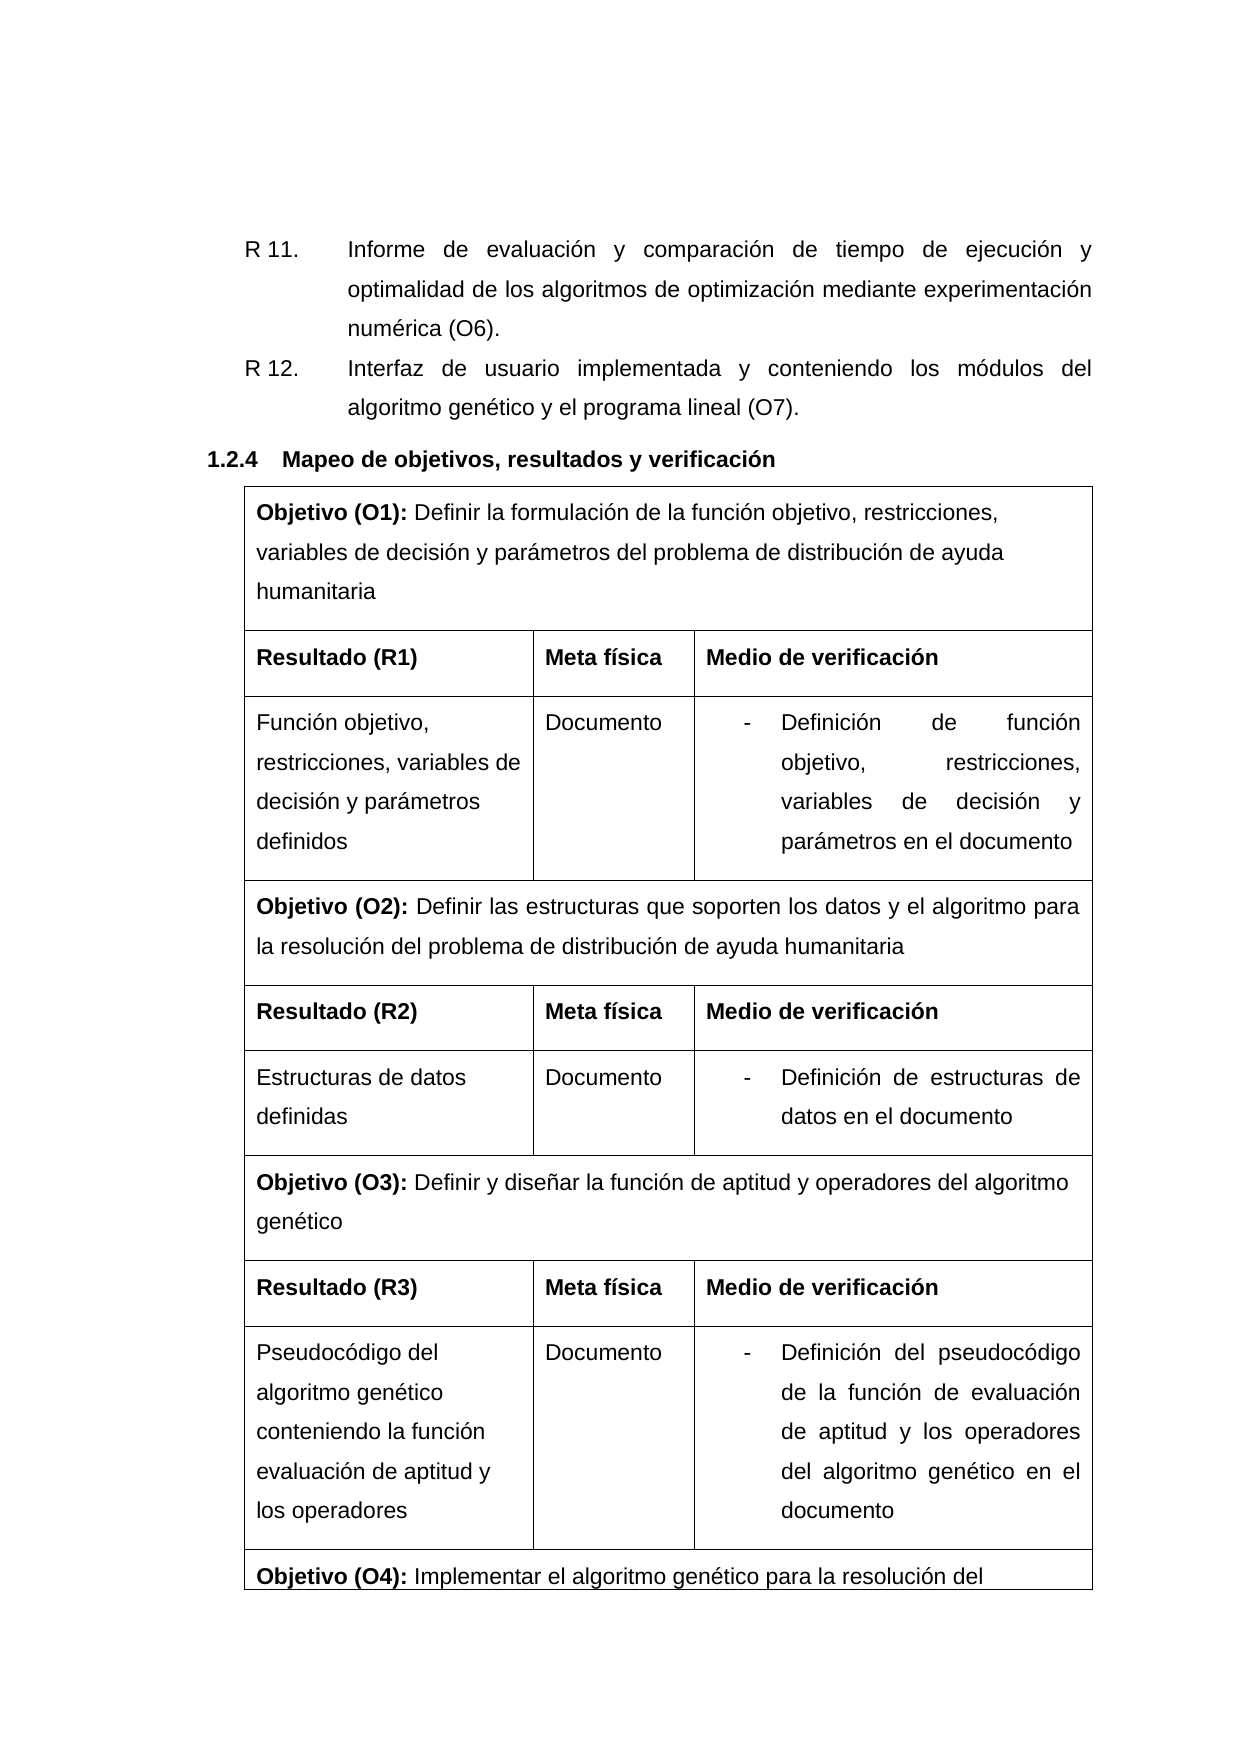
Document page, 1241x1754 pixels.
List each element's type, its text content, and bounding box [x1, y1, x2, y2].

table_cell Definición de función objetivo, restricciones, variables de decisión y parámetros en el documento [695, 697, 1092, 879]
table_cell Medio de verificación [695, 631, 1092, 696]
table_cell Meta física [534, 1261, 694, 1326]
table_cell Documento [534, 1327, 694, 1549]
list Interfaz de usuario implementada y conteniendo los módulos del algoritmo genético y el programa lineal (O7). [244, 355, 1092, 421]
table_cell Resultado (R3) [245, 1261, 533, 1326]
table_cell Definición de estructuras de datos en el documento [695, 1051, 1092, 1155]
table_cell Documento [534, 697, 694, 879]
list Informe de evaluación y comparación de tiempo de ejecución y optimalidad de los algoritmos de optimización mediante experimentación numérica (O6). [244, 236, 1092, 342]
table_cell Objetivo (O3): Definir y diseñar la función de aptitud y operadores del algoritmo genético [245, 1156, 1092, 1260]
table_cell Definición del pseudocódigo de la función de evaluación de aptitud y los operadores del algoritmo genético en el documento [695, 1327, 1092, 1549]
table_header Objetivo (O1): Definir la formulación de la función objetivo, restricciones, variables de decisión y parámetros del problema de distribución de ayuda humanitaria [245, 487, 1092, 630]
table_cell Meta física [534, 986, 694, 1050]
table_cell Resultado (R2) [245, 986, 533, 1050]
subtitle Mapeo de objetivos, resultados y verificación [207, 446, 1092, 472]
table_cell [245, 1550, 1092, 1589]
table_cell Objetivo (O2): Definir las estructuras que soporten los datos y el algoritmo para la resolución del problema de distribución de ayuda humanitaria [245, 881, 1092, 984]
table_cell Medio de verificación [695, 986, 1092, 1050]
table_cell Pseudocódigo del algoritmo genético conteniendo la función evaluación de aptitud y los operadores [245, 1327, 533, 1549]
table_cell Función objetivo, restricciones, variables de decisión y parámetros definidos [245, 697, 533, 879]
table_cell Meta física [534, 631, 694, 696]
table_cell Resultado (R1) [245, 631, 533, 696]
table_cell Estructuras de datos definidas [245, 1051, 533, 1155]
table_cell Documento [534, 1051, 694, 1155]
table_cell Medio de verificación [695, 1261, 1092, 1326]
